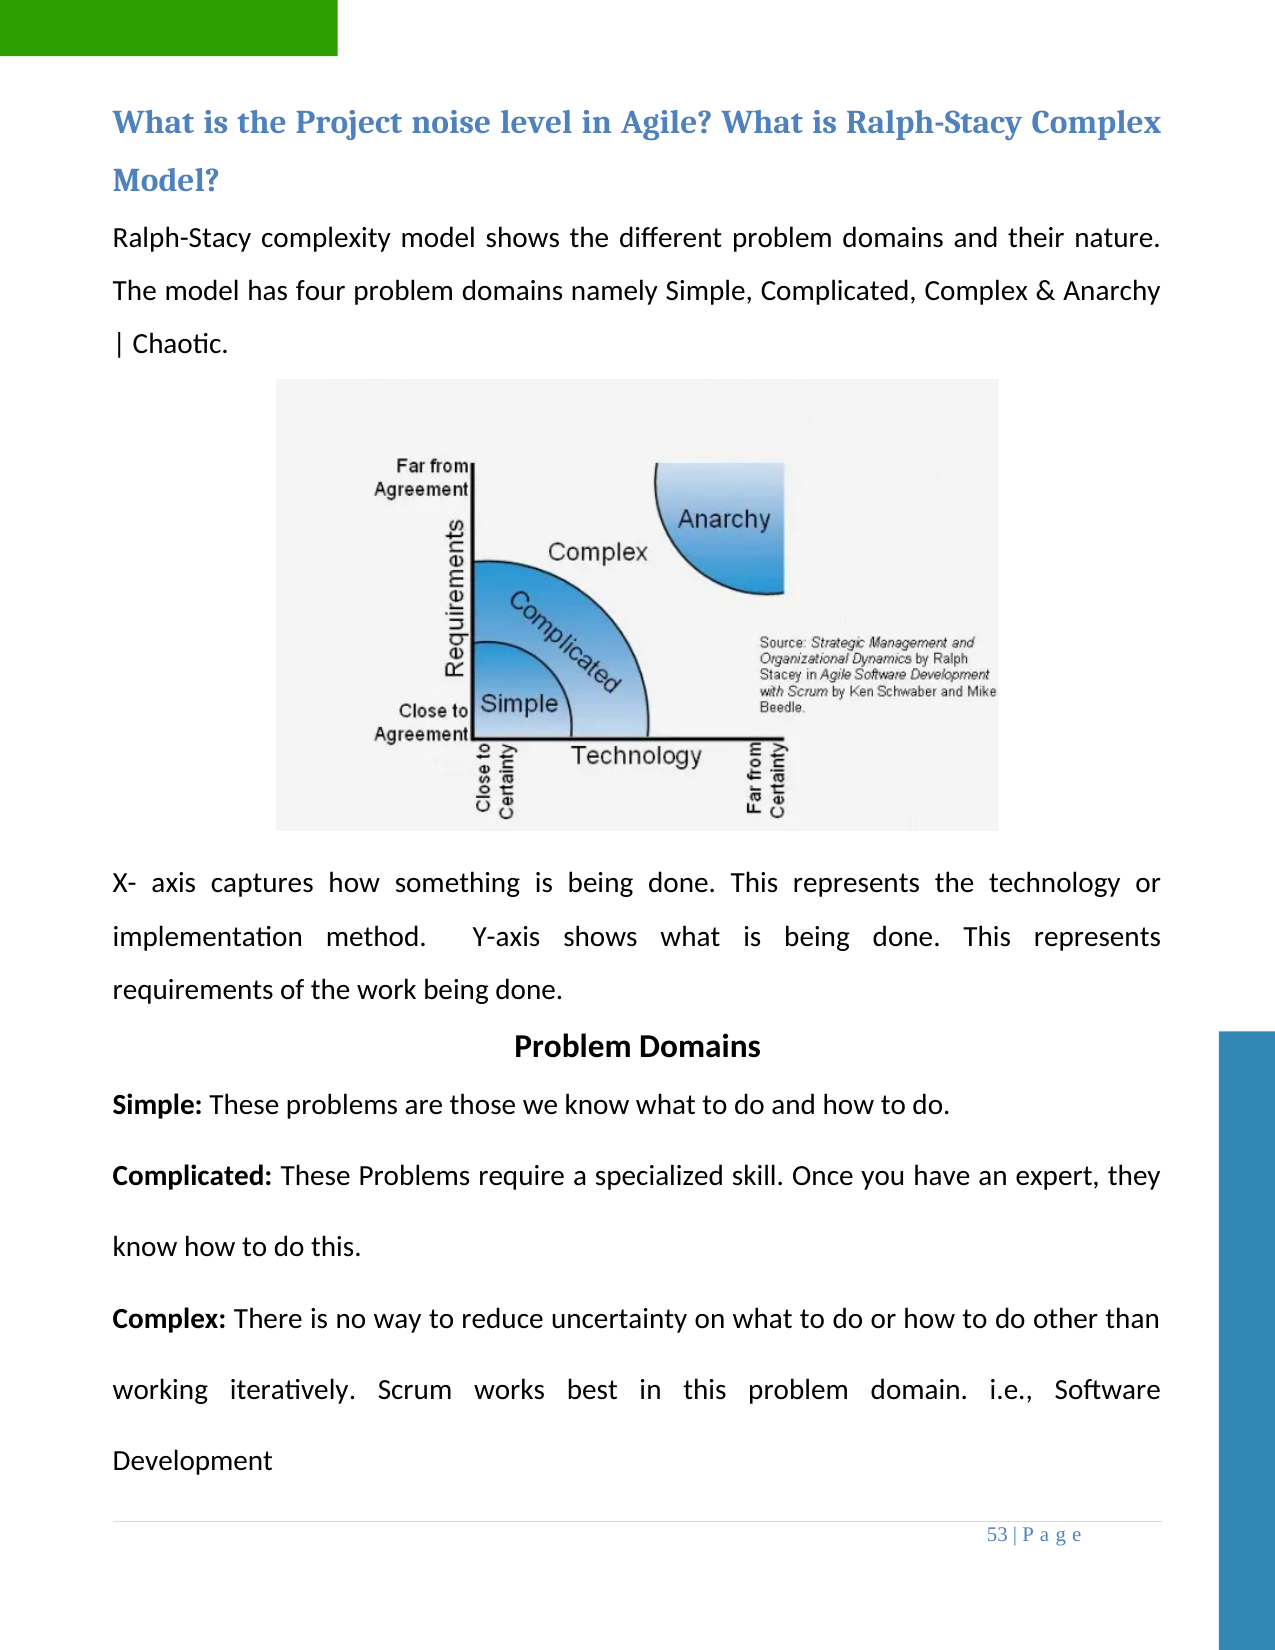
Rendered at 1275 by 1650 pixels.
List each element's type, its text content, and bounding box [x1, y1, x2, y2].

text Complex: There is no way to reduce uncertainty on what to do or how to do other than working iteratively. Scrum works best in this problem domain. i.e., Software Development [112, 1300, 1162, 1478]
text Problem Domains [112, 1025, 1162, 1066]
picture [276, 379, 999, 831]
text X- axis captures how something is being done. This represents the technology or implementation method. Y-axis shows what is being done. This represents requirements of the work being done. [112, 864, 1162, 1007]
text What is the Project noise level in Agile? What is Ralph-Stacy Complex Model? [112, 104, 1162, 199]
text Ralph-Stacy complexity model shows the different problem domains and their nature. The model has four problem domains namely Simple, Complicated, Complex & Anarchy | Chaotic. [112, 219, 1162, 361]
text Simple: These problems are those we know what to do and how to do. [112, 1086, 1162, 1122]
text Complicated: These Problems require a specialized skill. Once you have an expert, they know how to do this. [112, 1157, 1162, 1264]
